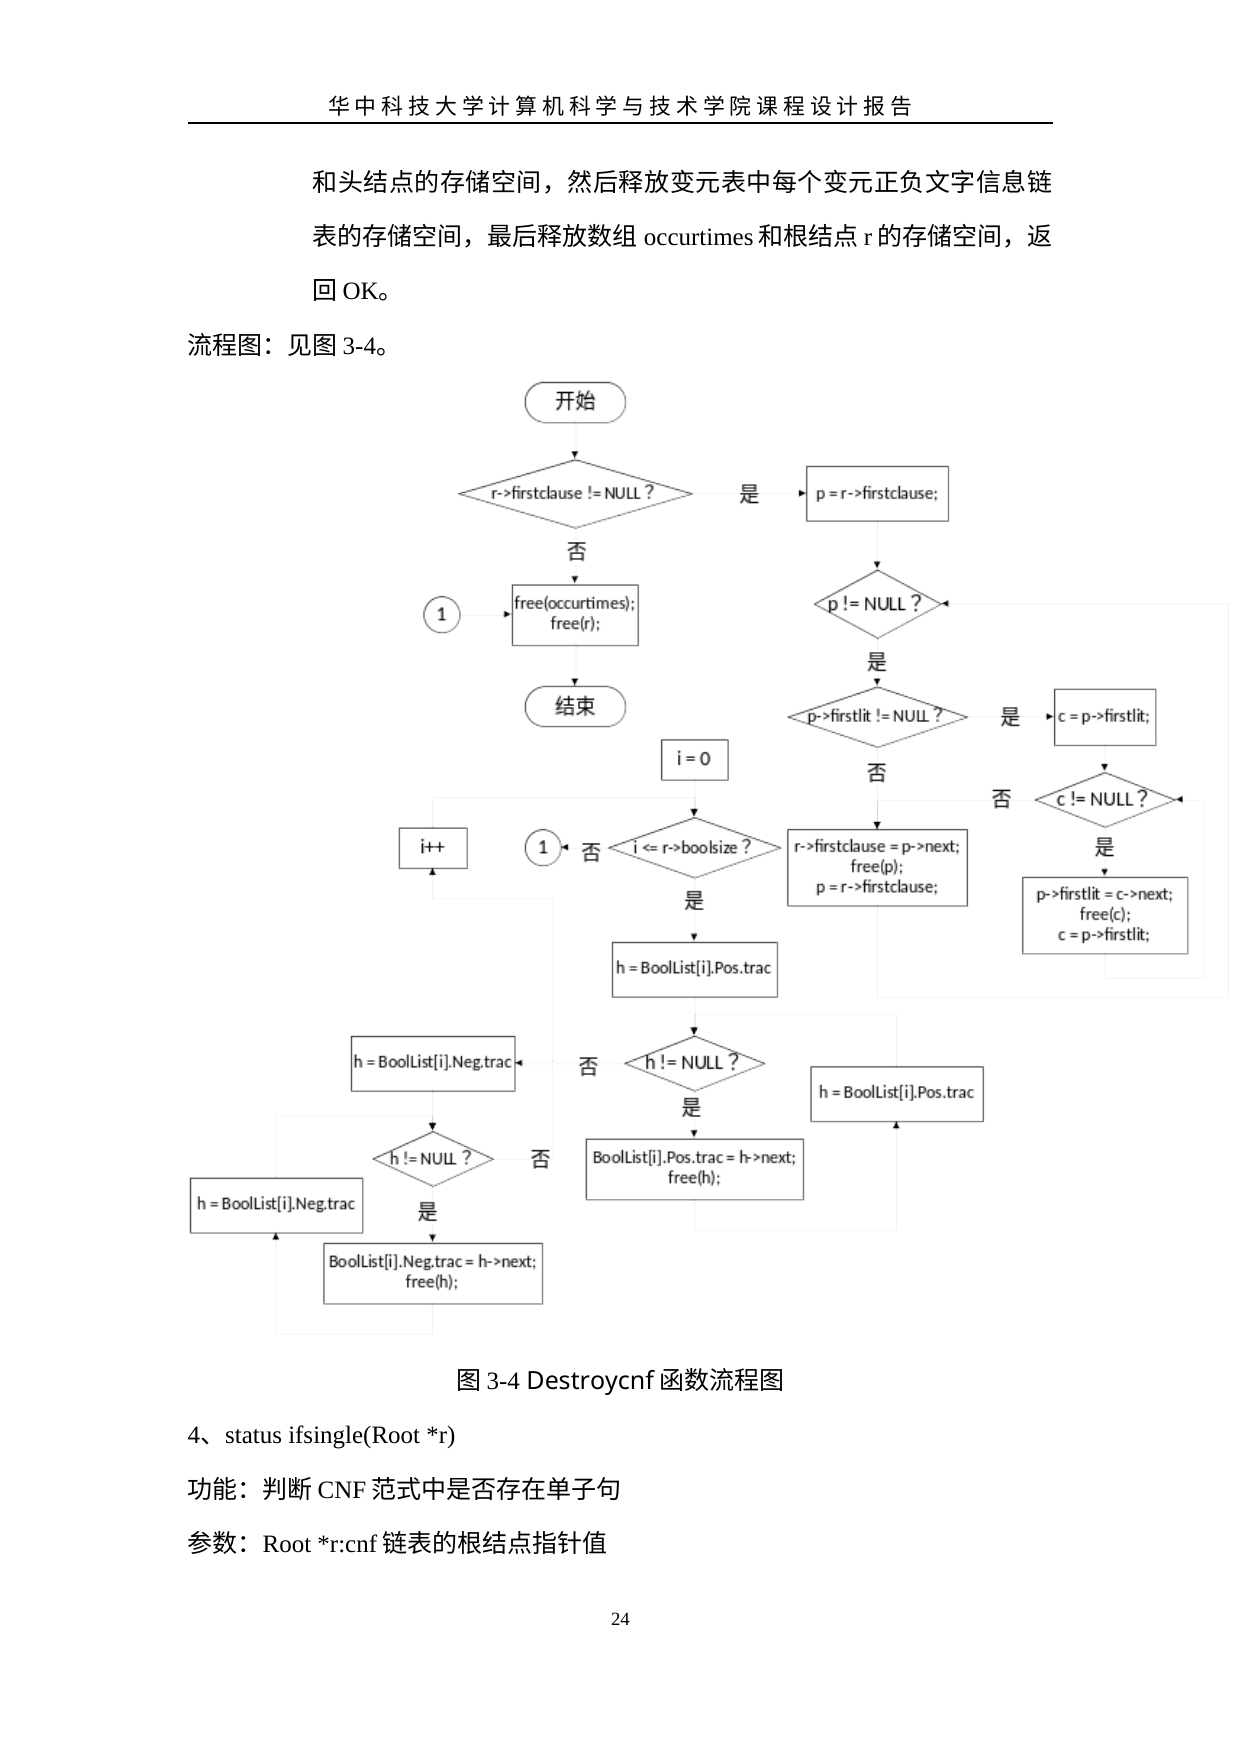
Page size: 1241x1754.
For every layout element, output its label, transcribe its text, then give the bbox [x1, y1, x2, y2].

text 4、status ifsingle(Root *r) [187, 1415, 1053, 1451]
text 流程图：见图3-4。 [187, 325, 1053, 361]
text 参数：Root *r:cnf链表的根结点指针值 [187, 1524, 1053, 1560]
text 图3-4 Destroycnf函数流程图 [187, 1361, 1053, 1397]
text 功能：判断CNF范式中是否存在单子句 [187, 1469, 1053, 1506]
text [187, 162, 1053, 307]
